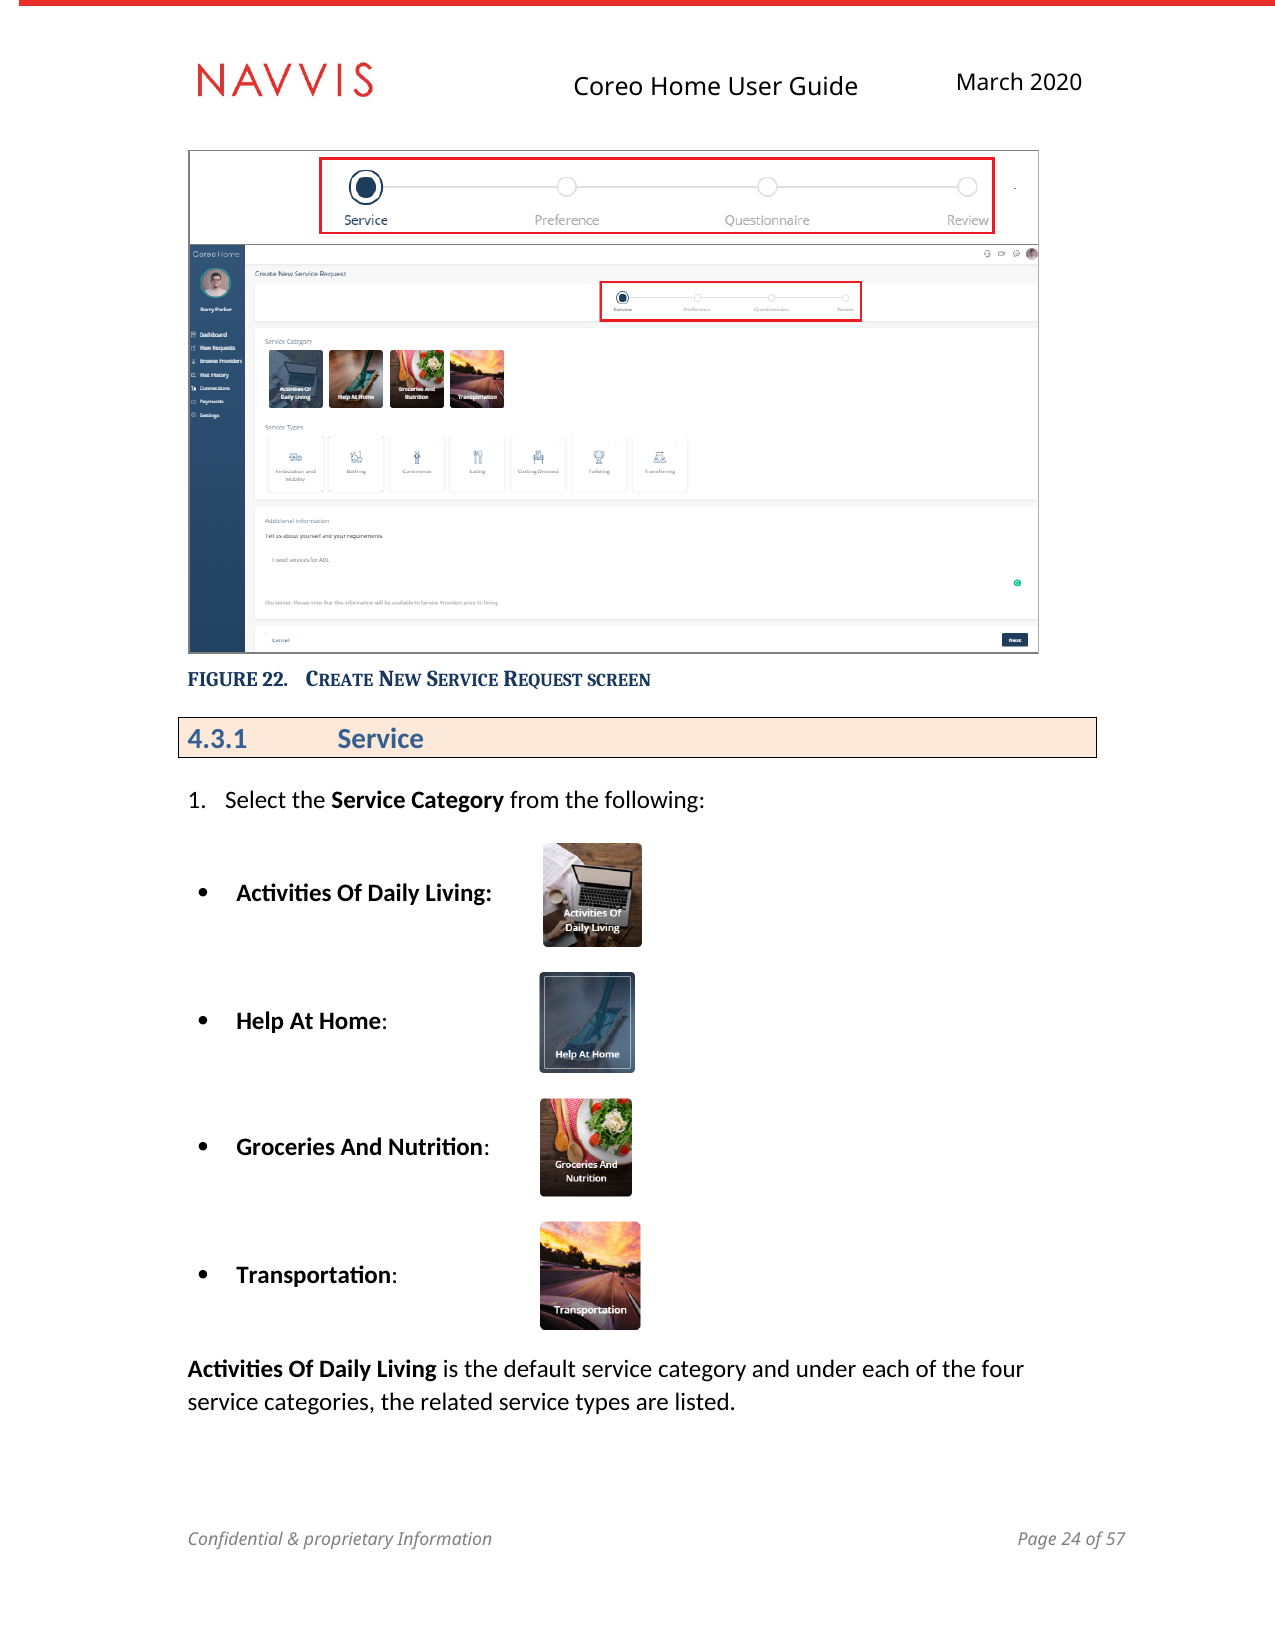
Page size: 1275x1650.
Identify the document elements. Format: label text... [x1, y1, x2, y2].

table_cell [527, 958, 689, 1083]
picture [187, 150, 1039, 654]
picture [538, 840, 646, 949]
table_header Activities Of Daily Living: [188, 828, 527, 958]
table_cell [527, 1209, 689, 1340]
text Activities Of Daily Living is the default service category and under each of the four service categories, the related service types are listed. [187, 1353, 1087, 1417]
picture [187, 55, 383, 104]
table_cell [527, 1083, 689, 1208]
table_cell Help At Home: [188, 958, 527, 1083]
table_cell Transportation: [188, 1209, 527, 1340]
subtitle Service [179, 718, 1096, 757]
table_cell Groceries And Nutrition: [188, 1083, 527, 1208]
list Select the Service Category from the following: [187, 785, 1087, 815]
table_header [527, 828, 689, 958]
picture [538, 1095, 634, 1199]
picture [538, 1221, 642, 1331]
picture [538, 970, 635, 1074]
text Create New Service Request screen [187, 666, 1087, 692]
